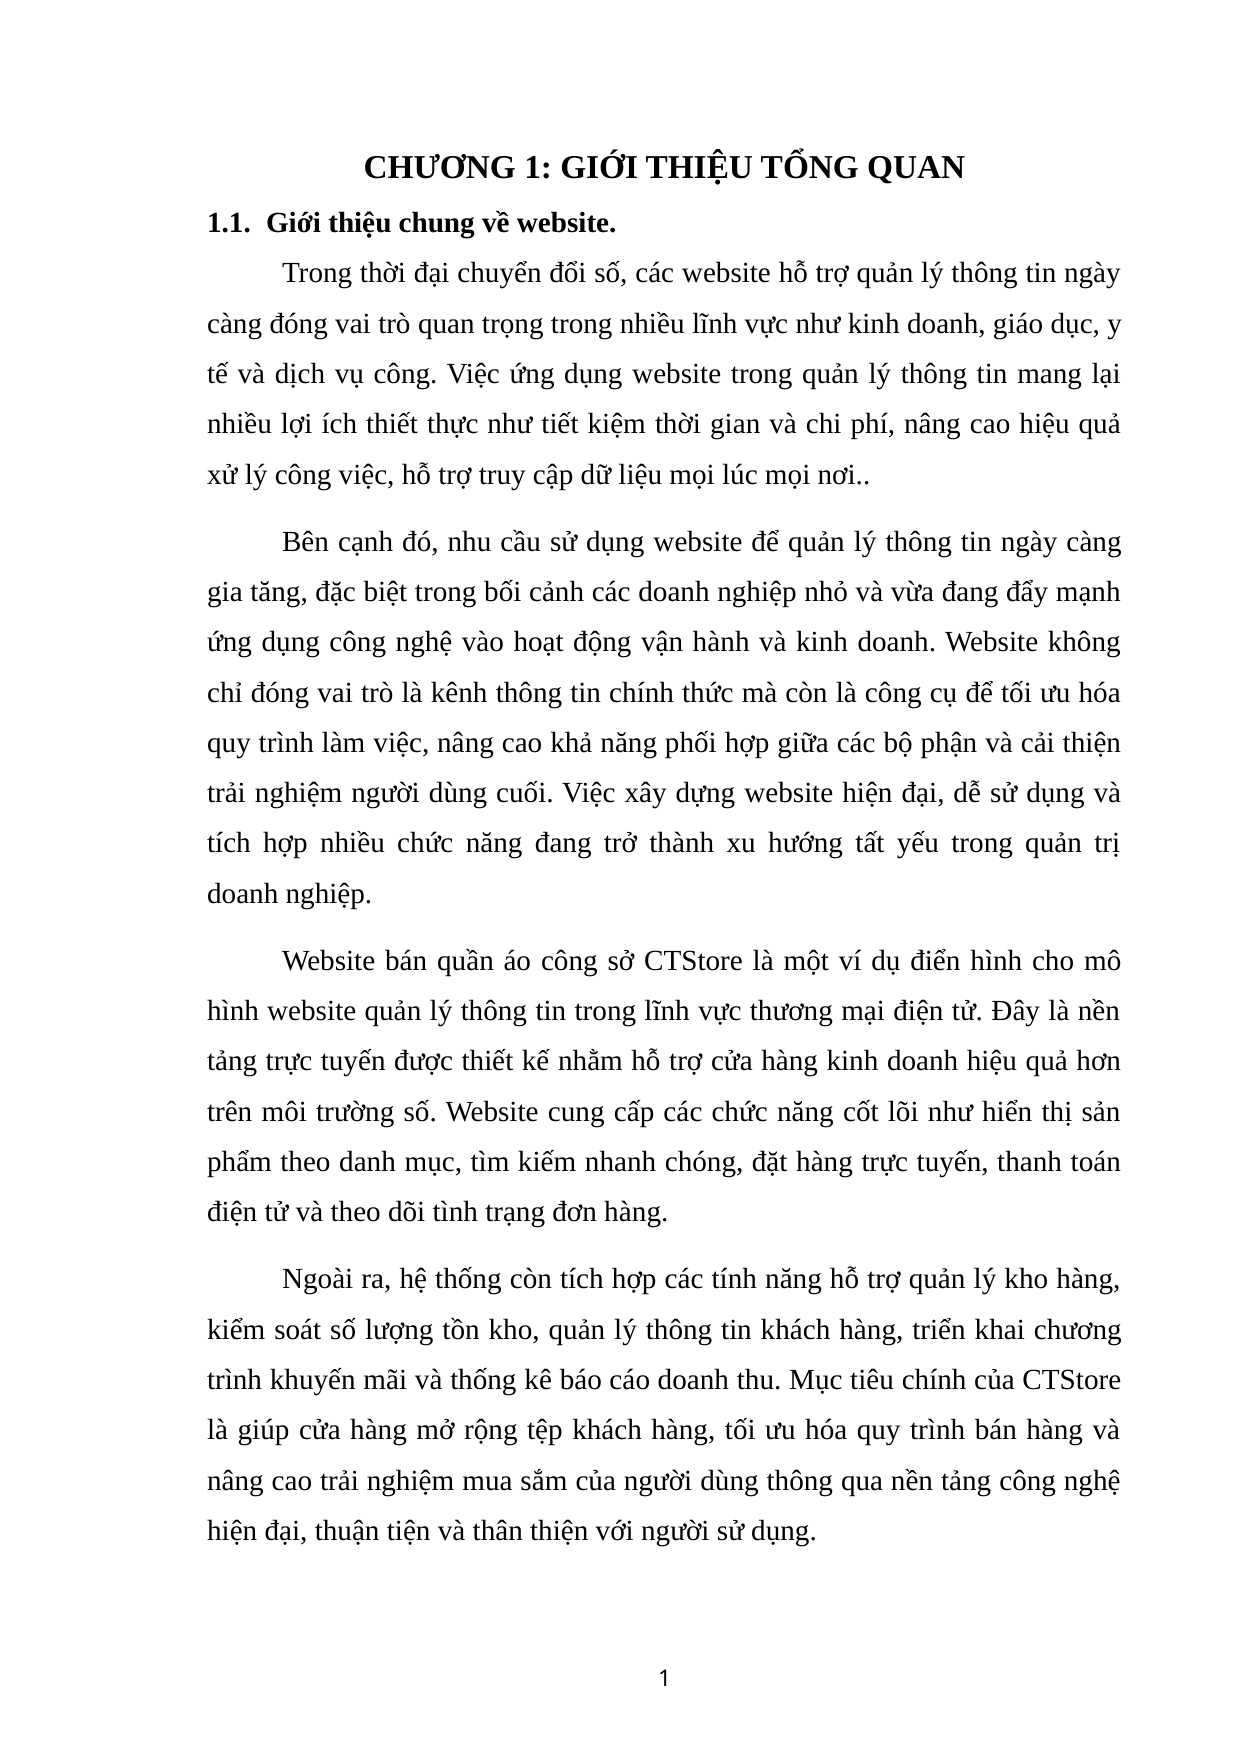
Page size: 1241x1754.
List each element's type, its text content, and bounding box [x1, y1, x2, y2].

text Bên cạnh đó, nhu cầu sử dụng website để quản lý thông tin ngày càng gia tăng, đặc biệt trong bối cảnh các doanh nghiệp nhỏ và vừa đang đẩy mạnh ứng dụng công nghệ vào hoạt động vận hành và kinh doanh. Website không chỉ đóng vai trò là kênh thông tin chính thức mà còn là công cụ để tối ưu hóa quy trình làm việc, nâng cao khả năng phối hợp giữa các bộ phận và cải thiện trải nghiệm người dùng cuối. Việc xây dựng website hiện đại, dễ sử dụng và tích hợp nhiều chức năng đang trở thành xu hướng tất yếu trong quản trị doanh nghiệp. [207, 524, 1122, 909]
subtitle CHƯƠNG 1: GIỚI THIỆU TỔNG QUAN [207, 148, 1122, 186]
text Ngoài ra, hệ thống còn tích hợp các tính năng hỗ trợ quản lý kho hàng, kiểm soát số lượng tồn kho, quản lý thông tin khách hàng, triển khai chương trình khuyến mãi và thống kê báo cáo doanh thu. Mục tiêu chính của CTStore là giúp cửa hàng mở rộng tệp khách hàng, tối ưu hóa quy trình bán hàng và nâng cao trải nghiệm mua sắm của người dùng thông qua nền tảng công nghệ hiện đại, thuận tiện và thân thiện với người sử dụng. [207, 1261, 1122, 1547]
text Trong thời đại chuyển đổi số, các website hỗ trợ quản lý thông tin ngày càng đóng vai trò quan trọng trong nhiều lĩnh vực như kinh doanh, giáo dục, y tế và dịch vụ công. Việc ứng dụng website trong quản lý thông tin mang lại nhiều lợi ích thiết thực như tiết kiệm thời gian và chi phí, nâng cao hiệu quả xử lý công việc, hỗ trợ truy cập dữ liệu mọi lúc mọi nơi.. [207, 256, 1122, 490]
subtitle Giới thiệu chung về website. [207, 205, 1122, 239]
text Website bán quần áo công sở CTStore là một ví dụ điển hình cho mô hình website quản lý thông tin trong lĩnh vực thương mại điện tử. Đây là nền tảng trực tuyến được thiết kế nhằm hỗ trợ cửa hàng kinh doanh hiệu quả hơn trên môi trường số. Website cung cấp các chức năng cốt lõi như hiển thị sản phẩm theo danh mục, tìm kiếm nhanh chóng, đặt hàng trực tuyến, thanh toán điện tử và theo dõi tình trạng đơn hàng. [207, 943, 1122, 1228]
